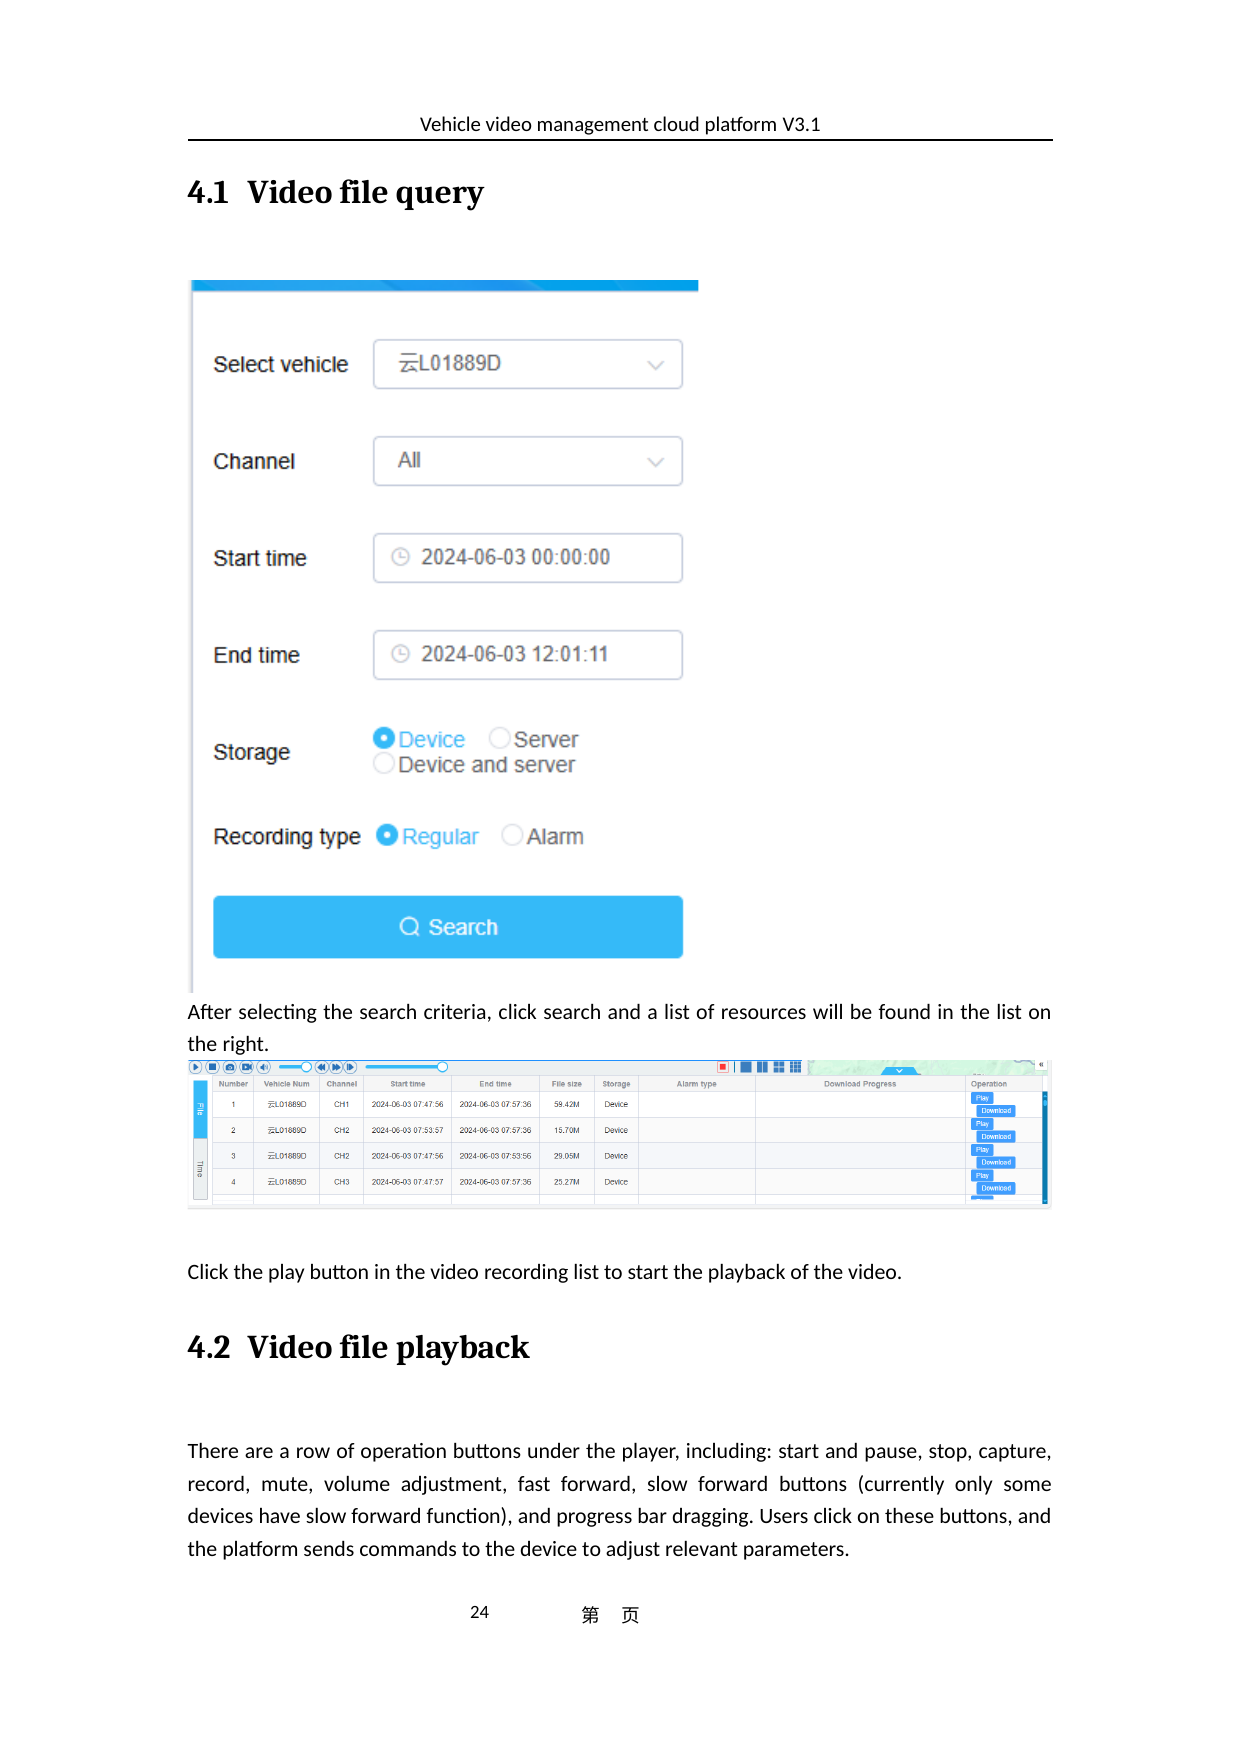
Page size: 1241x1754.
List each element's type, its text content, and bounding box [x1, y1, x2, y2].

text Click the play button in the video recording list to start the playback of the video. [187, 1255, 1053, 1288]
picture [187, 280, 699, 993]
text There are a row of operation buttons under the player, including: start and pause, stop, capture, record, mute, volume adjustment, fast forward, slow forward buttons (currently only some devices have slow forward function), and progress bar dragging. Users click on these buttons, and the platform sends commands to the device to adjust relevant parameters. [187, 1435, 1053, 1565]
picture [187, 1060, 1052, 1210]
text After selecting the search criteria, click search and a list of resources will be found in the list on the right. [187, 995, 1053, 1060]
subtitle Video file query [187, 160, 1053, 225]
subtitle Video file playback [187, 1315, 1053, 1380]
